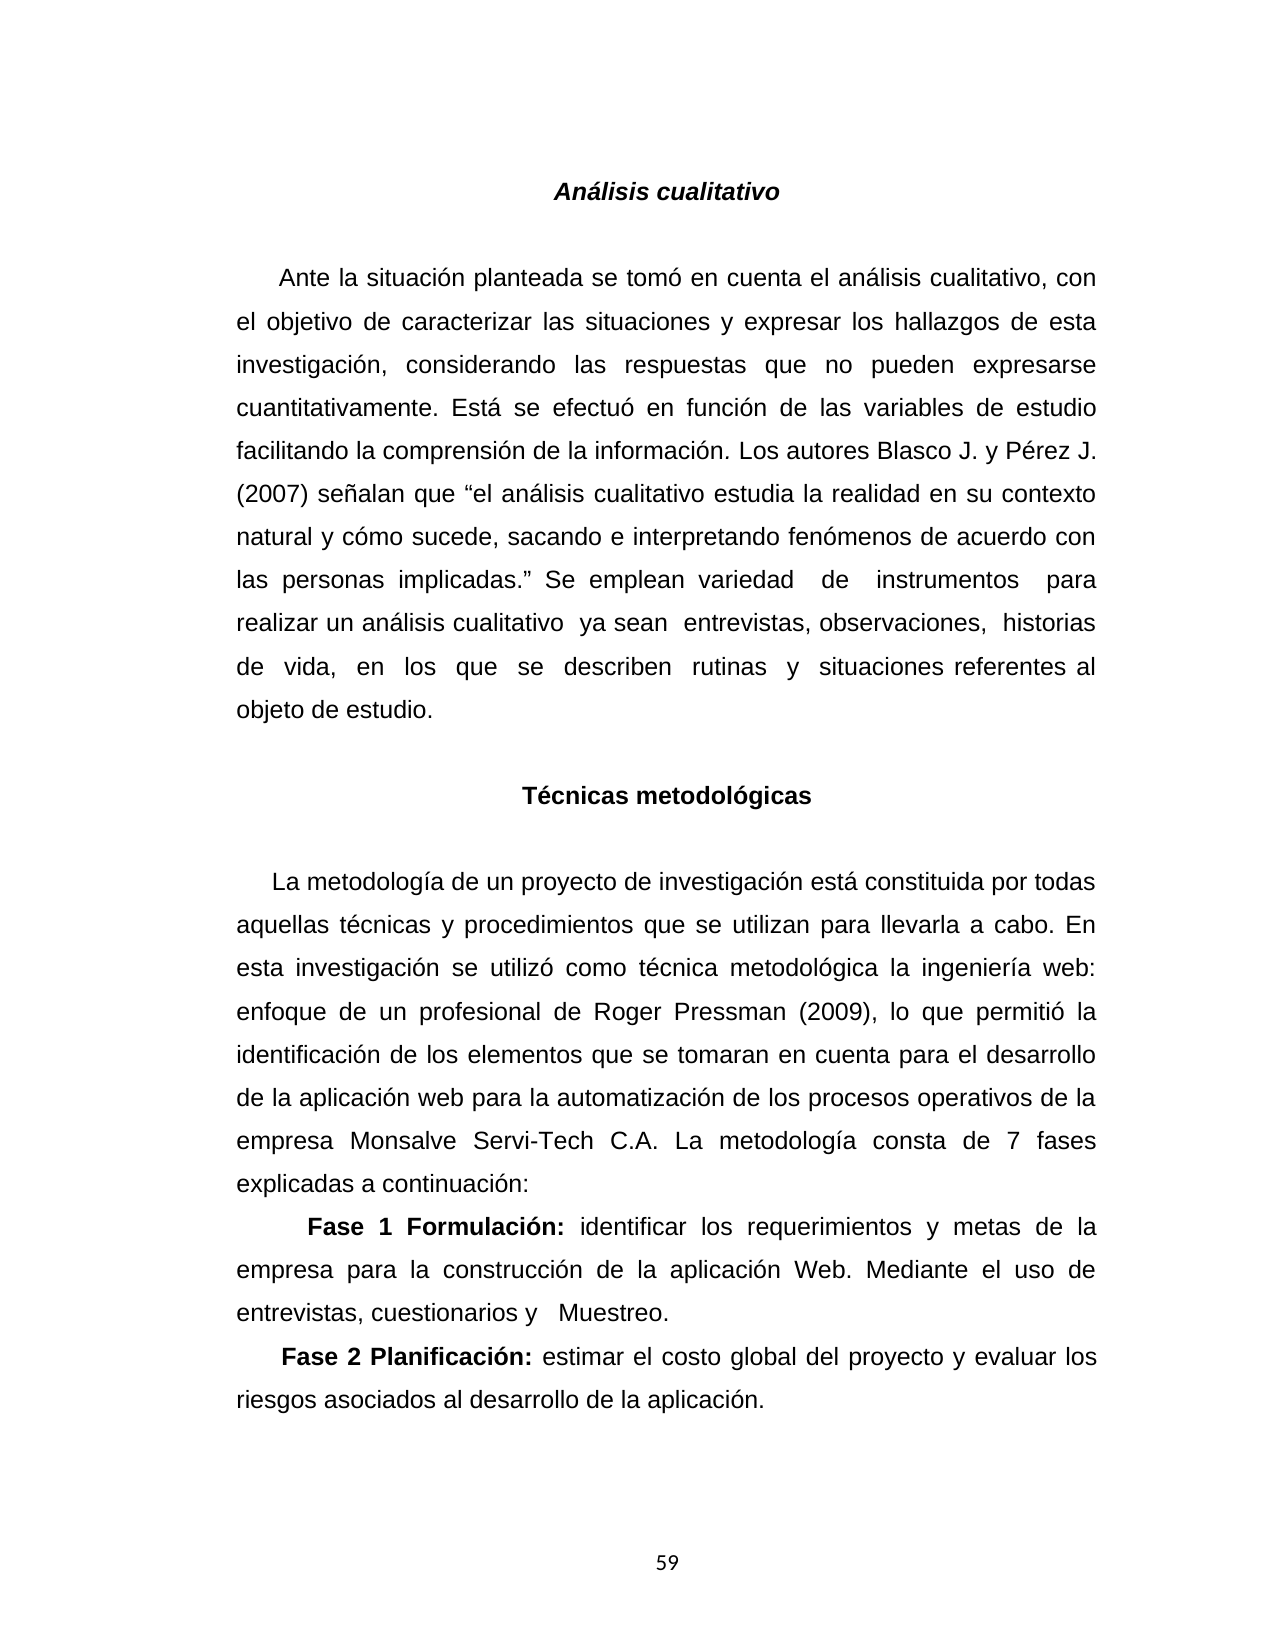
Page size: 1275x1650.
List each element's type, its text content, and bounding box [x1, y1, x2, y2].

text Ante la situación planteada se tomó en cuenta el análisis cualitativo, con el objetivo de caracterizar las situaciones y expresar los hallazgos de esta investigación, considerando las respuestas que no pueden expresarse cuantitativamente. Está se efectuó en función de las variables de estudio facilitando la comprensión de la información. Los autores Blasco J. y Pérez J. (2007) señalan que “el análisis cualitativo estudia la realidad en su contexto natural y cómo sucede, sacando e interpretando fenómenos de acuerdo con las personas implicadas.” Se emplean variedad de instrumentos para realizar un análisis cualitativo ya sean entrevistas, observaciones, historias de vida, en los que se describen rutinas y situaciones referentes al objeto de estudio. [236, 263, 1098, 723]
text Fase 1 Formulación: identificar los requerimientos y metas de la empresa para la construcción de la aplicación Web. Mediante el uso de entrevistas, cuestionarios y Muestreo. [236, 1212, 1098, 1327]
text Técnicas metodológicas [236, 781, 1098, 810]
text Fase 2 Planificación: estimar el costo global del proyecto y evaluar los riesgos asociados al desarrollo de la aplicación. [236, 1342, 1098, 1413]
text La metodología de un proyecto de investigación está constituida por todas aquellas técnicas y procedimientos que se utilizan para llevarla a cabo. En esta investigación se utilizó como técnica metodológica la ingeniería web: enfoque de un profesional de Roger Pressman (2009), lo que permitió la identificación de los elementos que se tomaran en cuenta para el desarrollo de la aplicación web para la automatización de los procesos operativos de la empresa Monsalve Servi-Tech C.A. La metodología consta de 7 fases explicadas a continuación: [236, 867, 1098, 1198]
text Análisis cualitativo [236, 177, 1098, 206]
